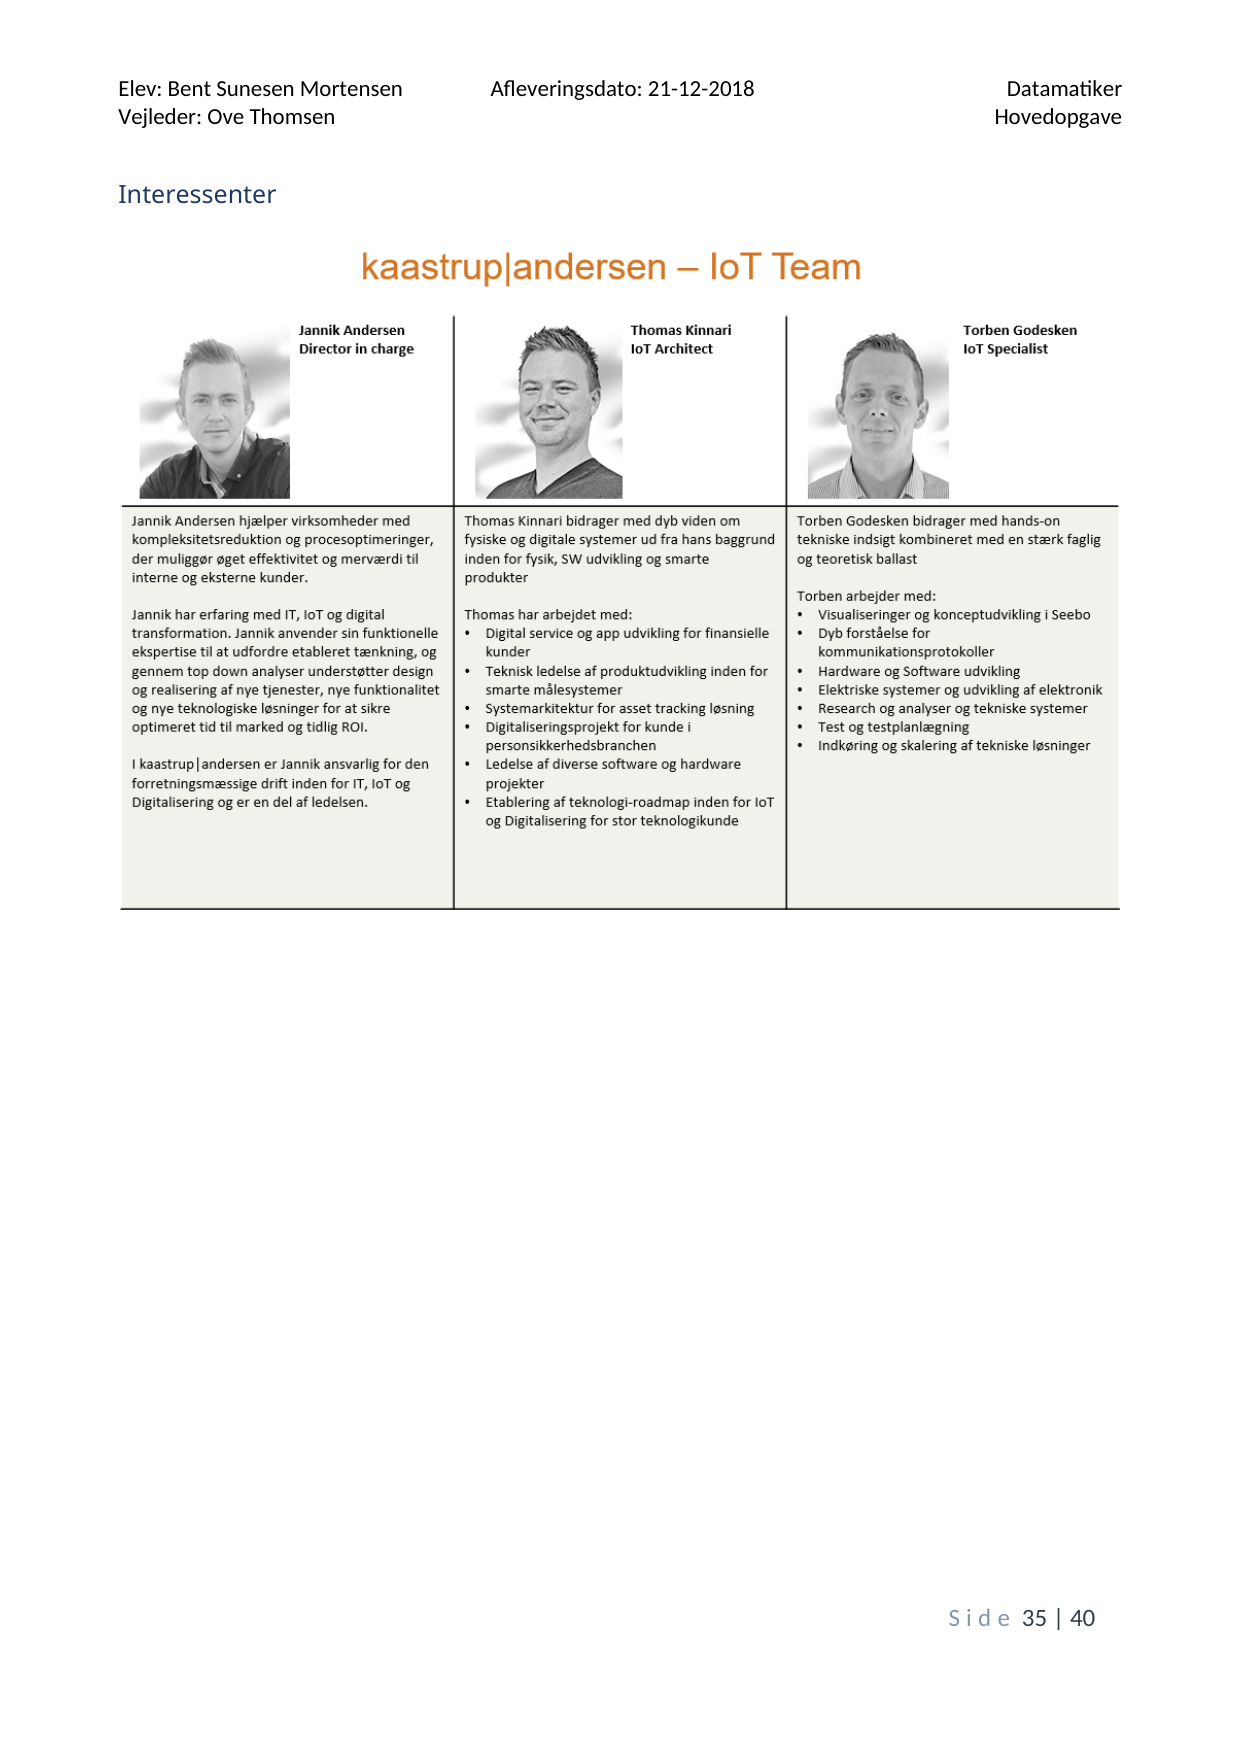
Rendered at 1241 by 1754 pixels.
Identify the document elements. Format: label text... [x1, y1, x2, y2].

picture [118, 234, 1123, 913]
subtitle Interessenter [118, 177, 1122, 211]
